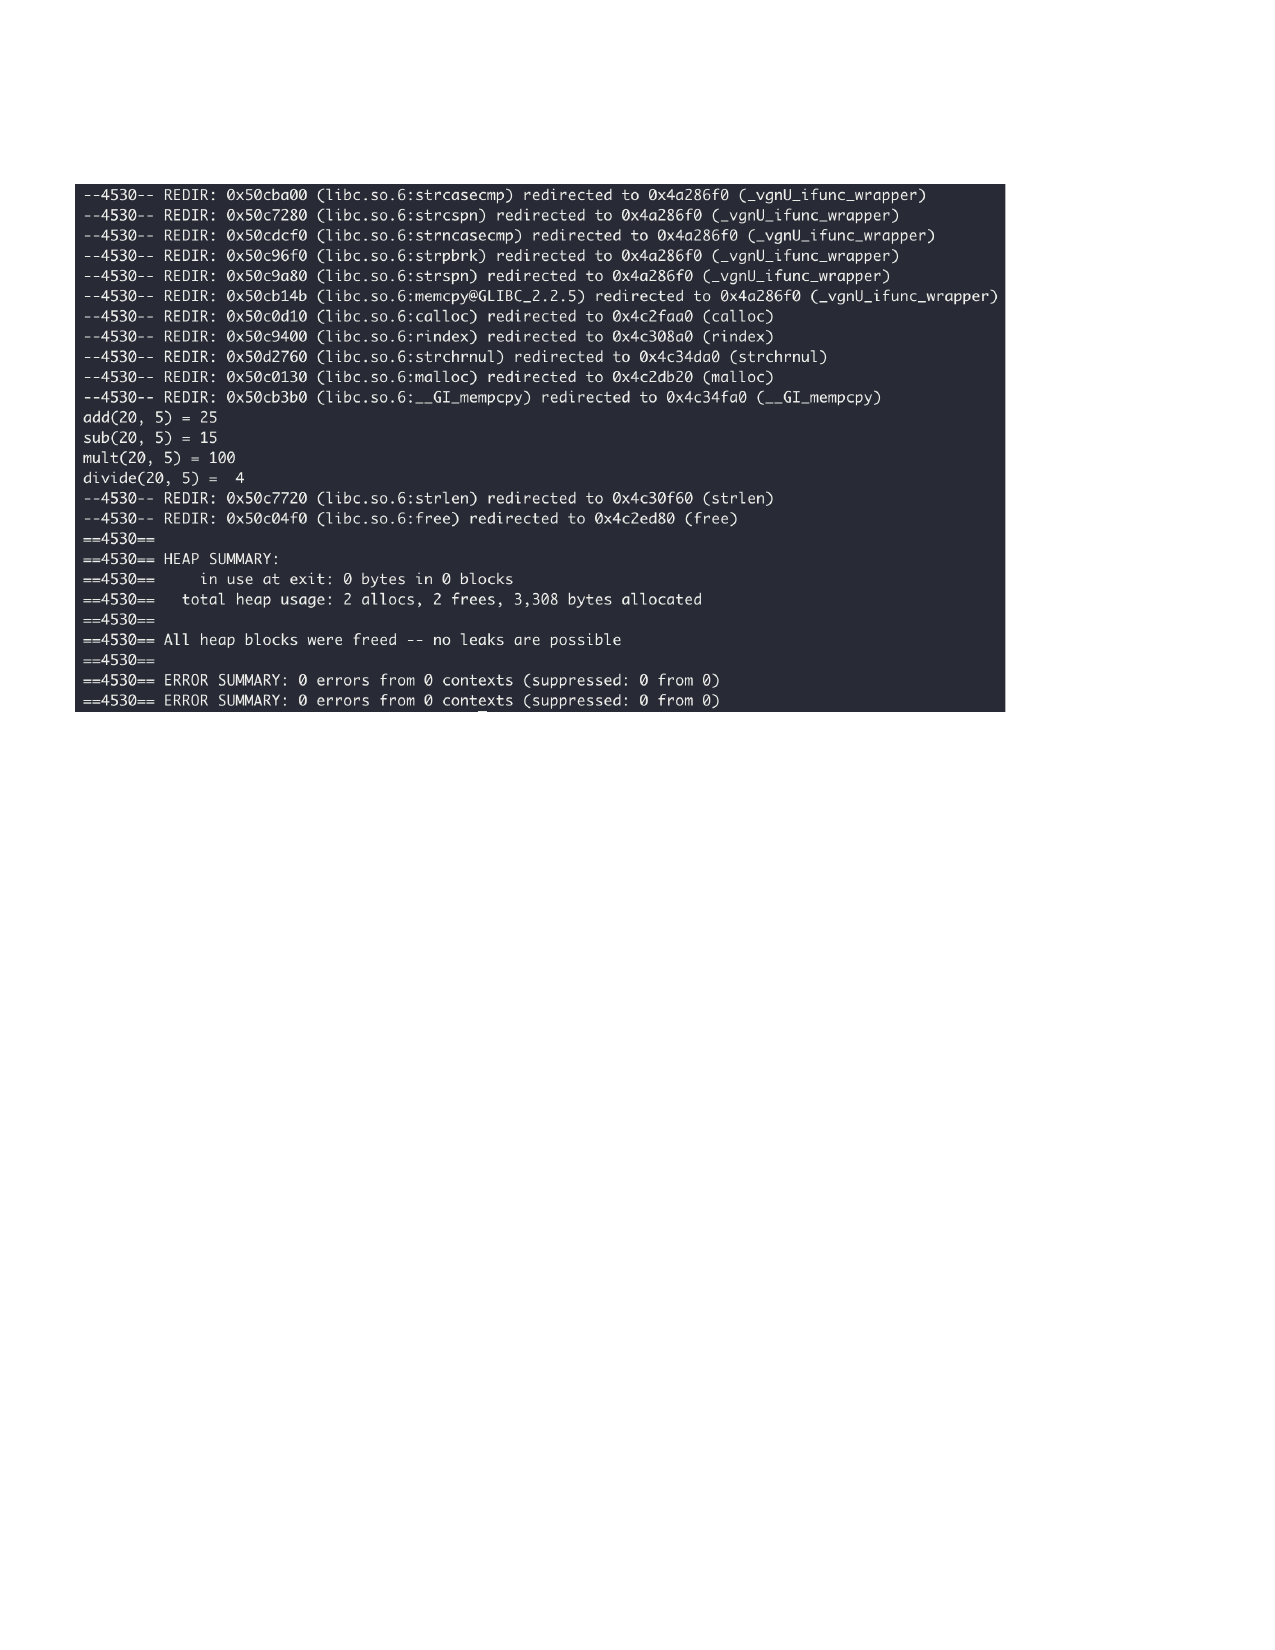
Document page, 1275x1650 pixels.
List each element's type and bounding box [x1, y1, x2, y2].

picture [75, 184, 1006, 712]
